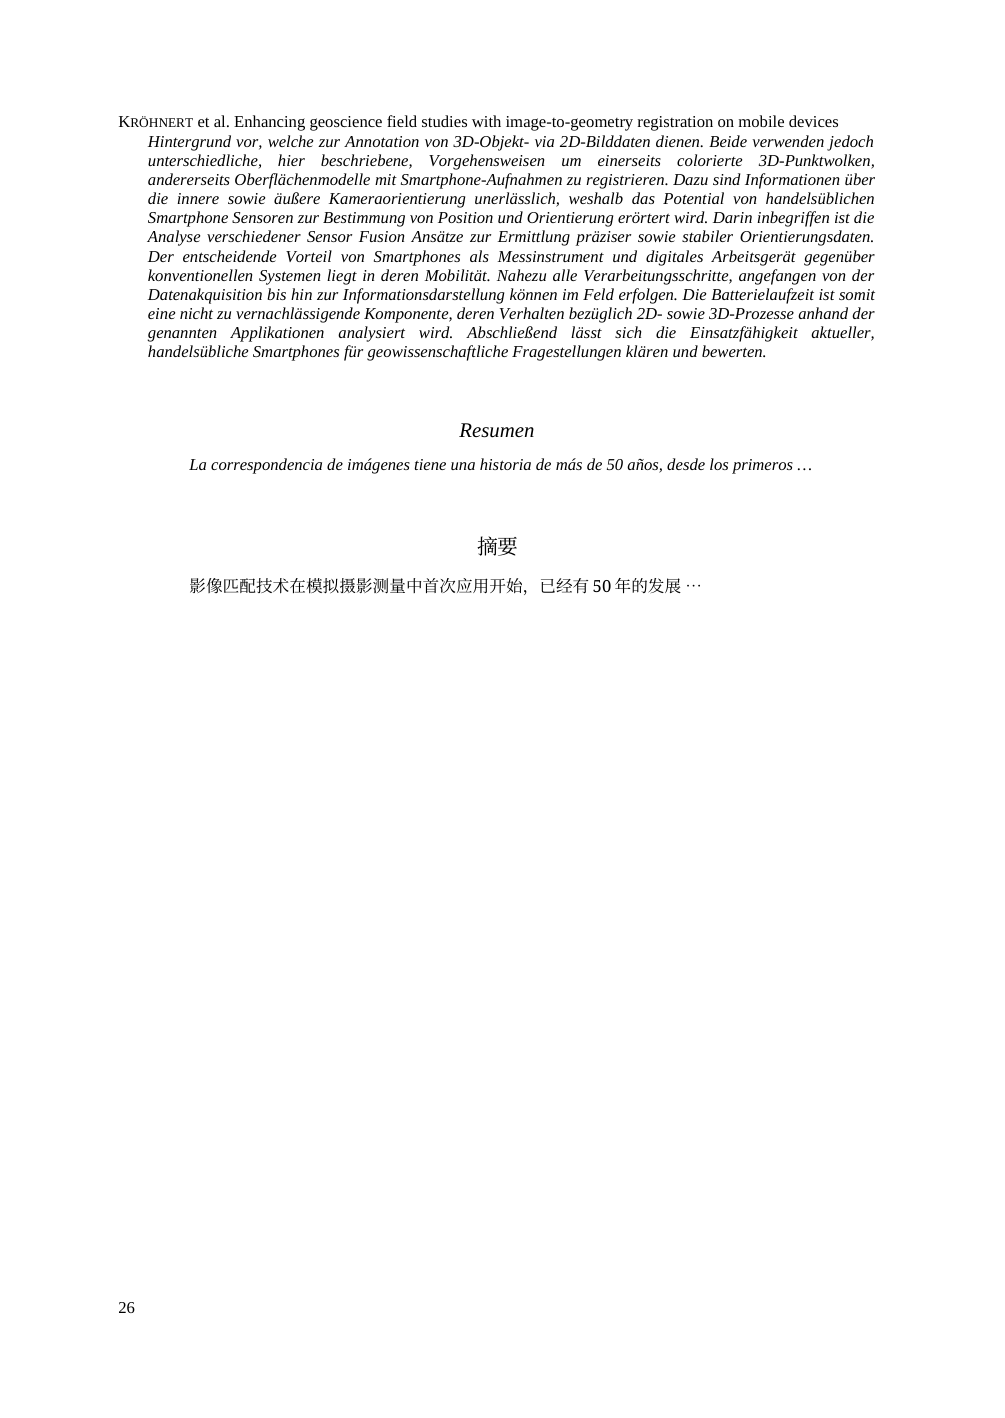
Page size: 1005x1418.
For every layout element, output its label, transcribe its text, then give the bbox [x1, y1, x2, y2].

text Resumen [118, 418, 877, 442]
text 摘要 [118, 530, 877, 560]
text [148, 131, 877, 361]
text 影像匹配技术在模拟摄影测量中首次应用开始，已经有50年的发展 … [148, 573, 877, 597]
text La correspondencia de imágenes tiene una historia de más de 50 años, desde los primeros … [148, 454, 877, 474]
